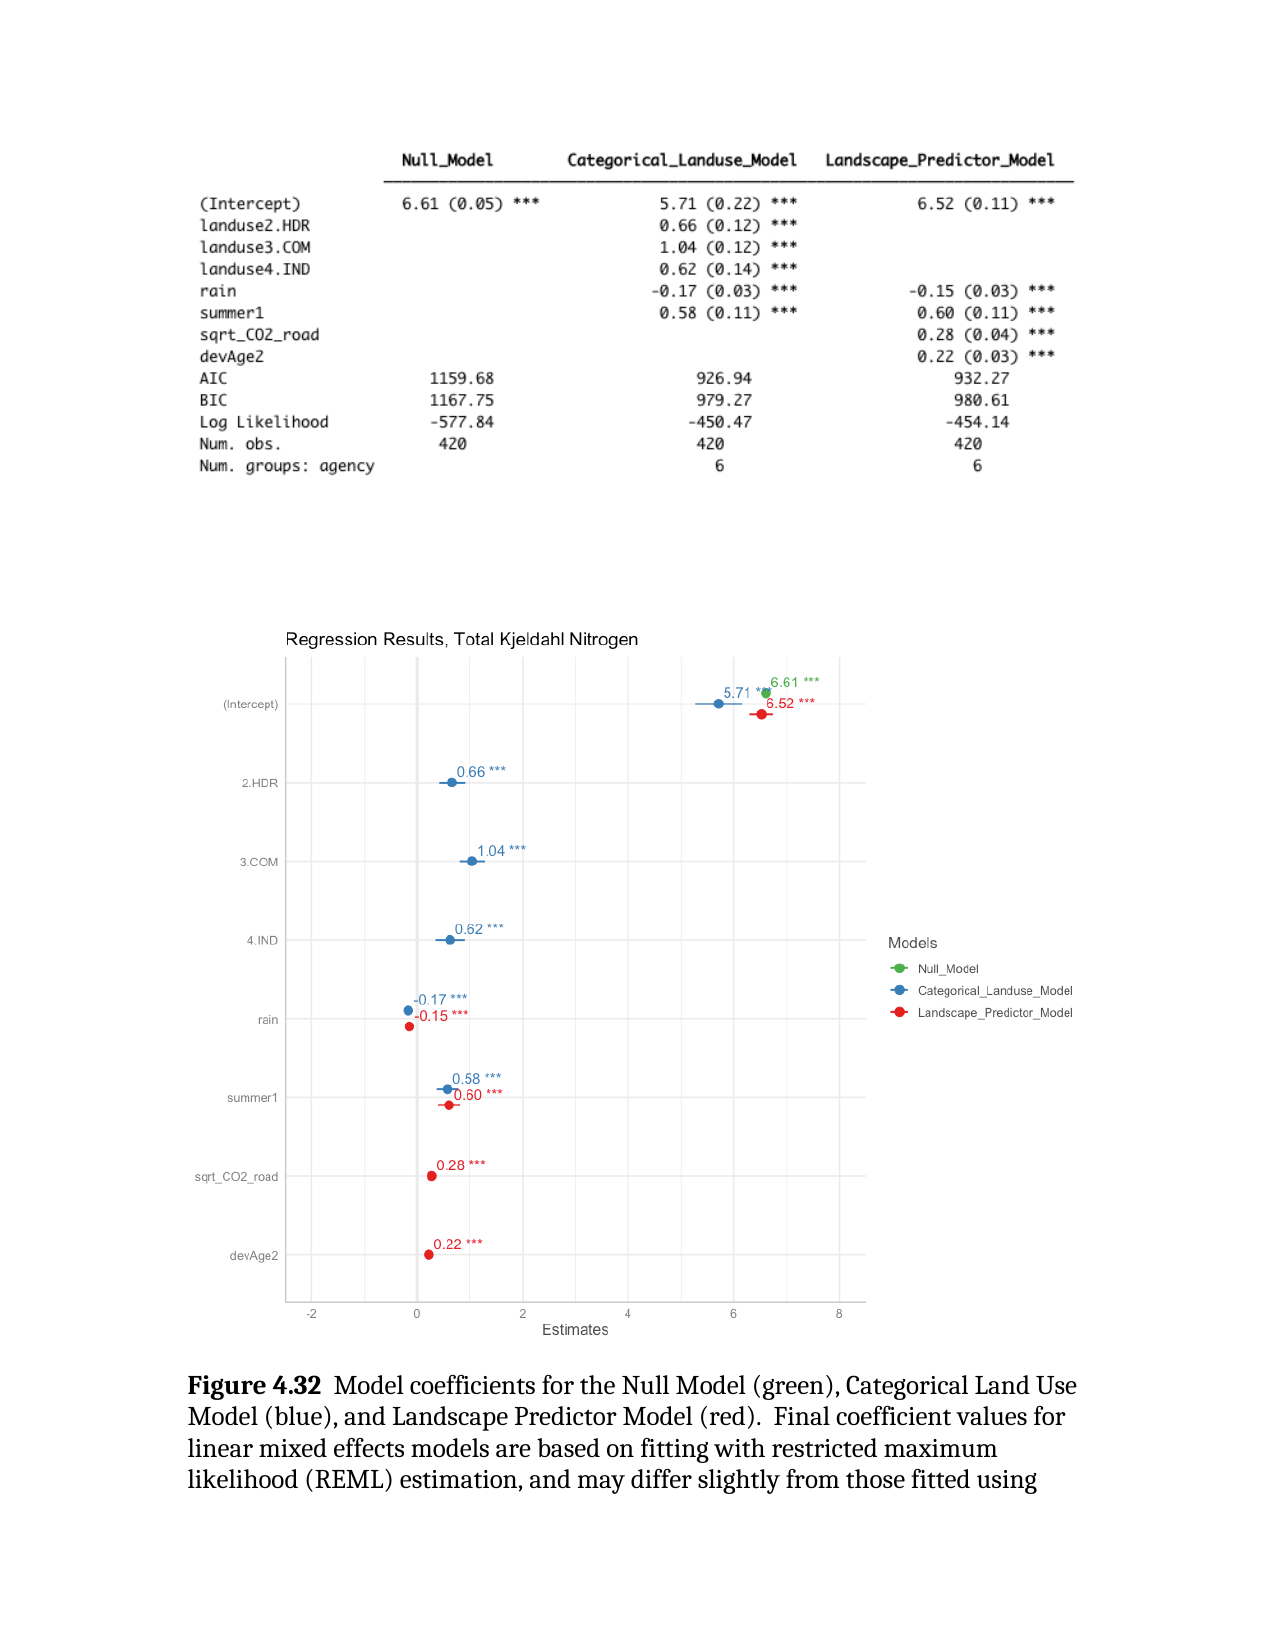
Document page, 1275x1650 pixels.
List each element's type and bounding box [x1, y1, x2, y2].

picture [187, 624, 1088, 1345]
text [187, 1370, 1087, 1495]
picture [187, 150, 1088, 488]
